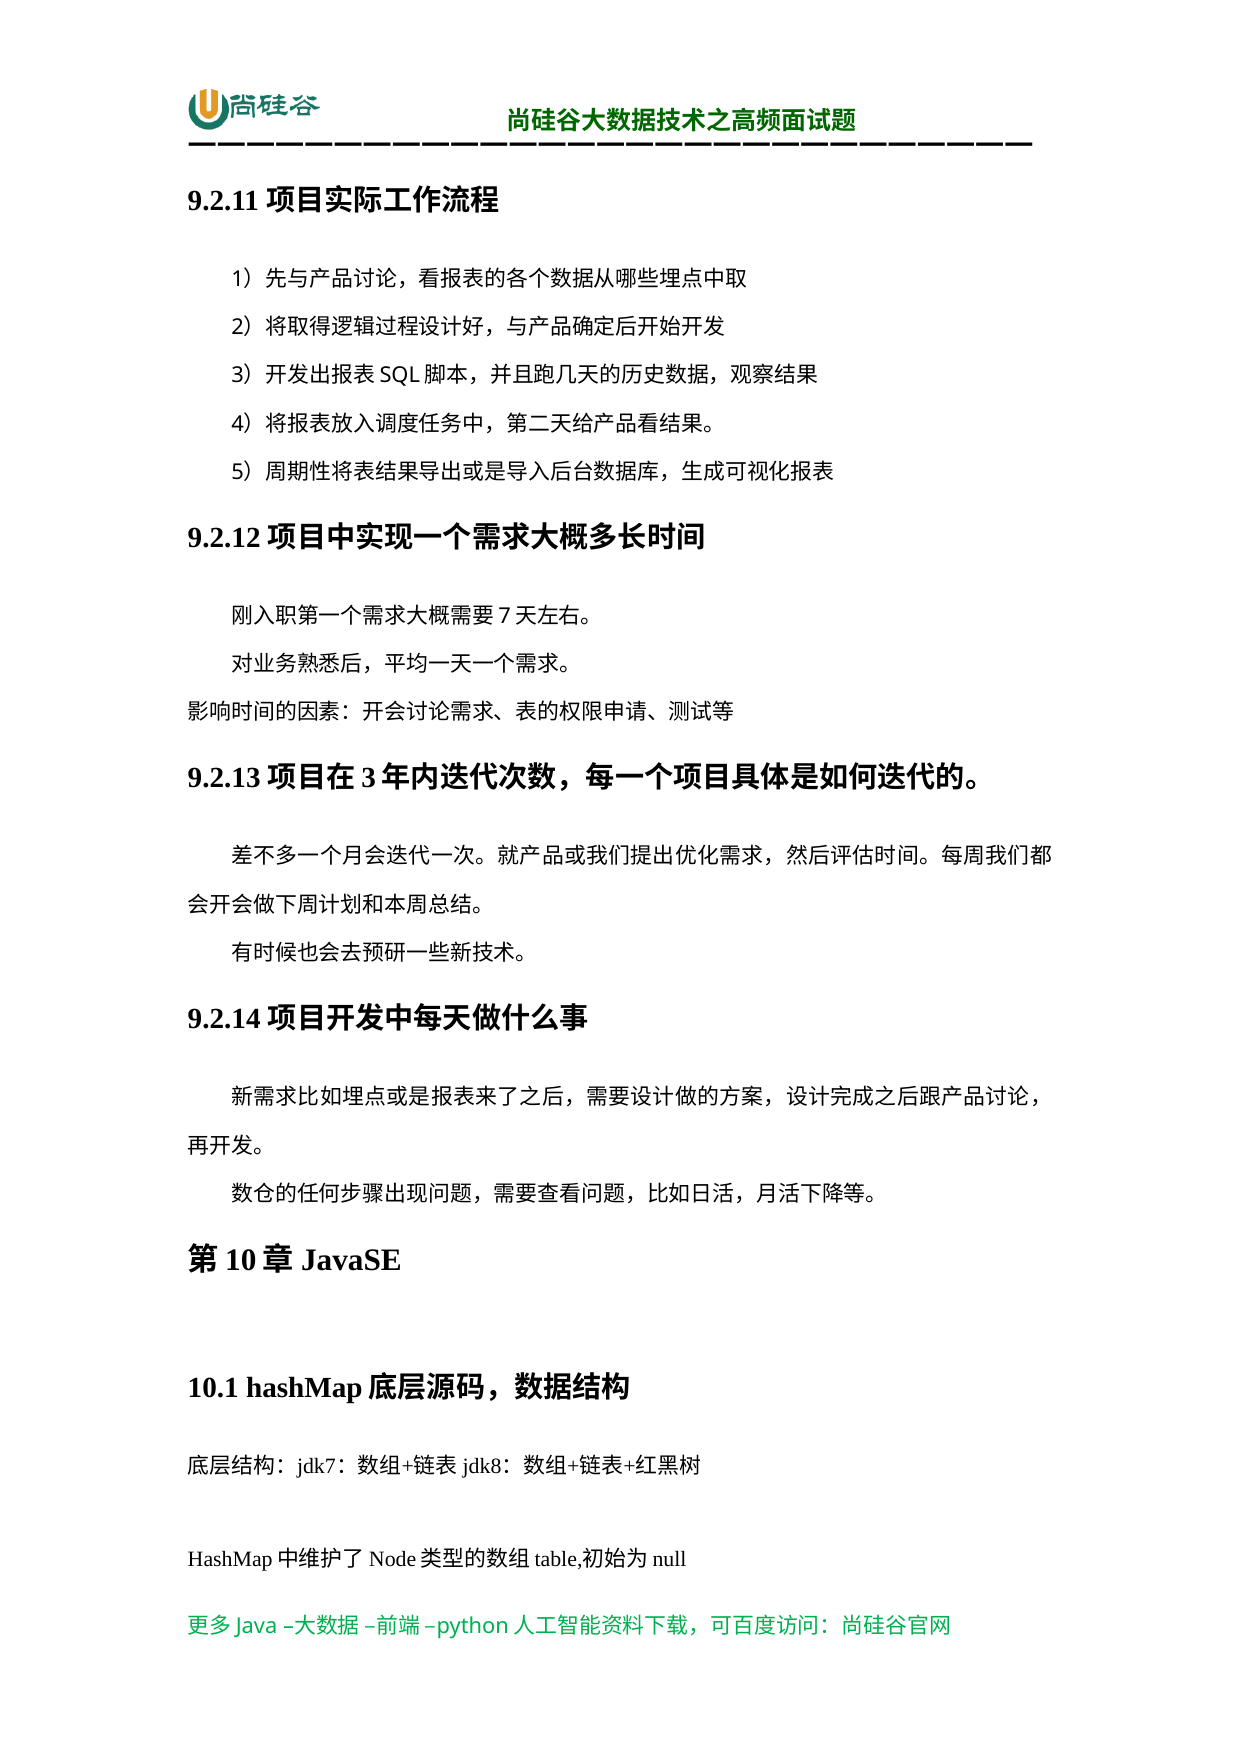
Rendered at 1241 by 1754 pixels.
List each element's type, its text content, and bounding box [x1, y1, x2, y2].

text HashMap中维护了Node类型的数组table,初始为null [187, 1541, 1053, 1573]
text 差不多一个月会迭代一次。就产品或我们提出优化需求，然后评估时间。每周我们都会开会做下周计划和本周总结。 [187, 838, 1053, 919]
text 4）将报表放入调度任务中，第二天给产品看结果。 [187, 405, 1053, 438]
subtitle 10.1 hashMap底层源码，数据结构 [187, 1352, 1053, 1417]
text 刚入职第一个需求大概需要7天左右。 [187, 597, 1053, 630]
text 2）将取得逻辑过程设计好，与产品确定后开始开发 [187, 308, 1053, 341]
subtitle 9.2.13 项目在3年内迭代次数，每一个项目具体是如何迭代的。 [187, 742, 1053, 807]
subtitle 9.2.14 项目开发中每天做什么事 [187, 983, 1053, 1048]
text 影响时间的因素：开会讨论需求、表的权限申请、测试等 [187, 694, 1053, 726]
subtitle 第10章 JavaSE [187, 1224, 1053, 1289]
text 数仓的任何步骤出现问题，需要查看问题，比如日活，月活下降等。 [187, 1176, 1053, 1208]
text 底层结构：jdk7：数组+链表 jdk8：数组+链表+红黑树 [187, 1448, 1053, 1480]
text 5）周期性将表结果导出或是导入后台数据库，生成可视化报表 [187, 453, 1053, 486]
text 对业务熟悉后，平均一天一个需求。 [187, 646, 1053, 678]
text 3）开发出报表SQL脚本，并且跑几天的历史数据，观察结果 [187, 357, 1053, 389]
text 新需求比如埋点或是报表来了之后，需要设计做的方案，设计完成之后跟产品讨论，再开发。 [187, 1078, 1053, 1160]
text 有时候也会去预研一些新技术。 [187, 935, 1053, 967]
subtitle 9.2.12 项目中实现一个需求大概多长时间 [187, 502, 1053, 567]
text 1）先与产品讨论，看报表的各个数据从哪些埋点中取 [187, 260, 1053, 293]
subtitle 9.2.11 项目实际工作流程 [187, 165, 1053, 230]
